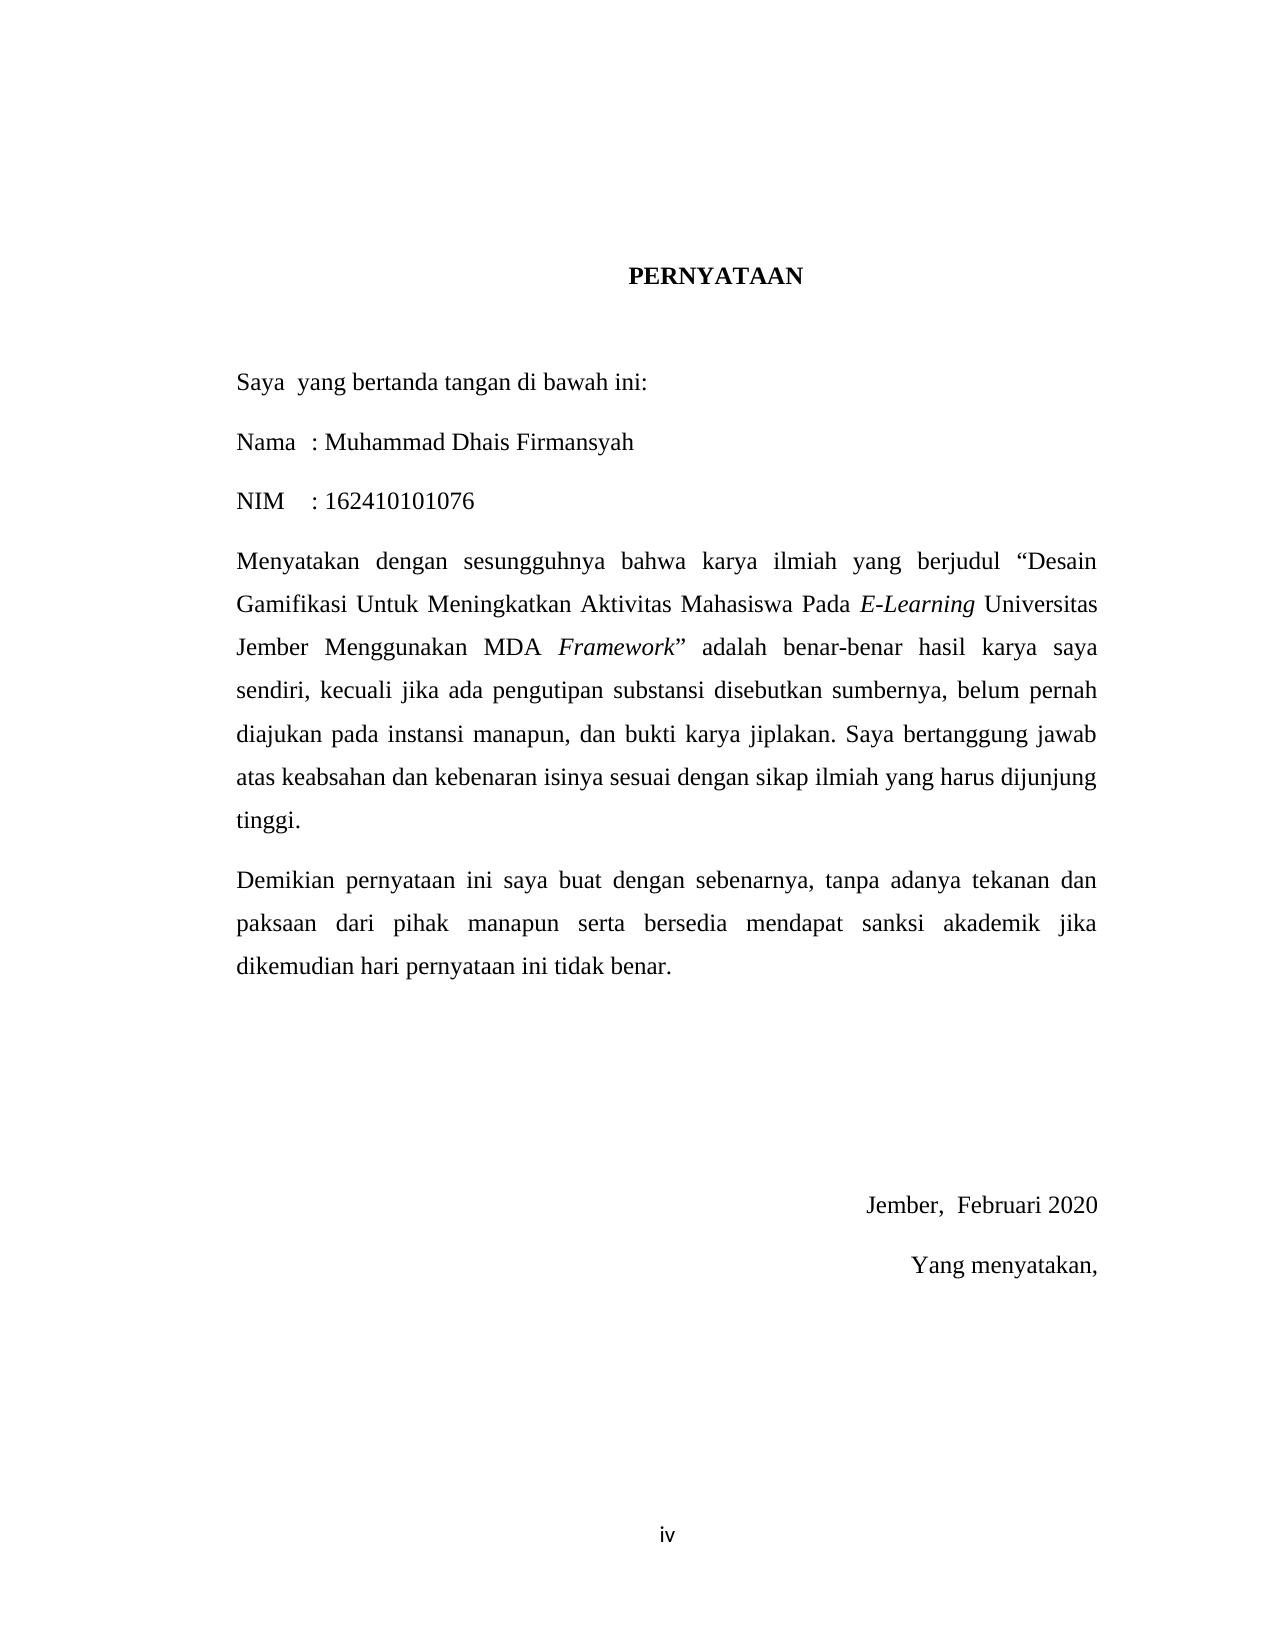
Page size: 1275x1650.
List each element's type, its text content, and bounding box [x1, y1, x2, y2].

text Yang menyatakan, [236, 1250, 1098, 1279]
text Demikian pernyataan ini saya buat dengan sebenarnya, tanpa adanya tekanan dan paksaan dari pihak manapun serta bersedia mendapat sanksi akademik jika dikemudian hari pernyataan ini tidak benar. [236, 865, 1098, 980]
subtitle PERNYATAAN [591, 261, 1098, 290]
text Menyatakan dengan sesungguhnya bahwa karya ilmiah yang berjudul “Desain Gamifikasi Untuk Meningkatkan Aktivitas Mahasiswa Pada E-Learning Universitas Jember Menggunakan MDA Framework” adalah benar-benar hasil karya saya sendiri, kecuali jika ada pengutipan substansi disebutkan sumbernya, belum pernah diajukan pada instansi manapun, dan bukti karya jiplakan. Saya bertanggung jawab atas keabsahan dan kebenaran isinya sesuai dengan sikap ilmiah yang harus dijunjung tinggi. [236, 546, 1098, 834]
text Nama : Muhammad Dhais Firmansyah [236, 427, 1098, 455]
text Saya yang bertanda tangan di bawah ini: [236, 367, 1098, 396]
text NIM : 162410101076 [236, 486, 1098, 515]
text Jember, Februari 2020 [236, 1190, 1098, 1219]
